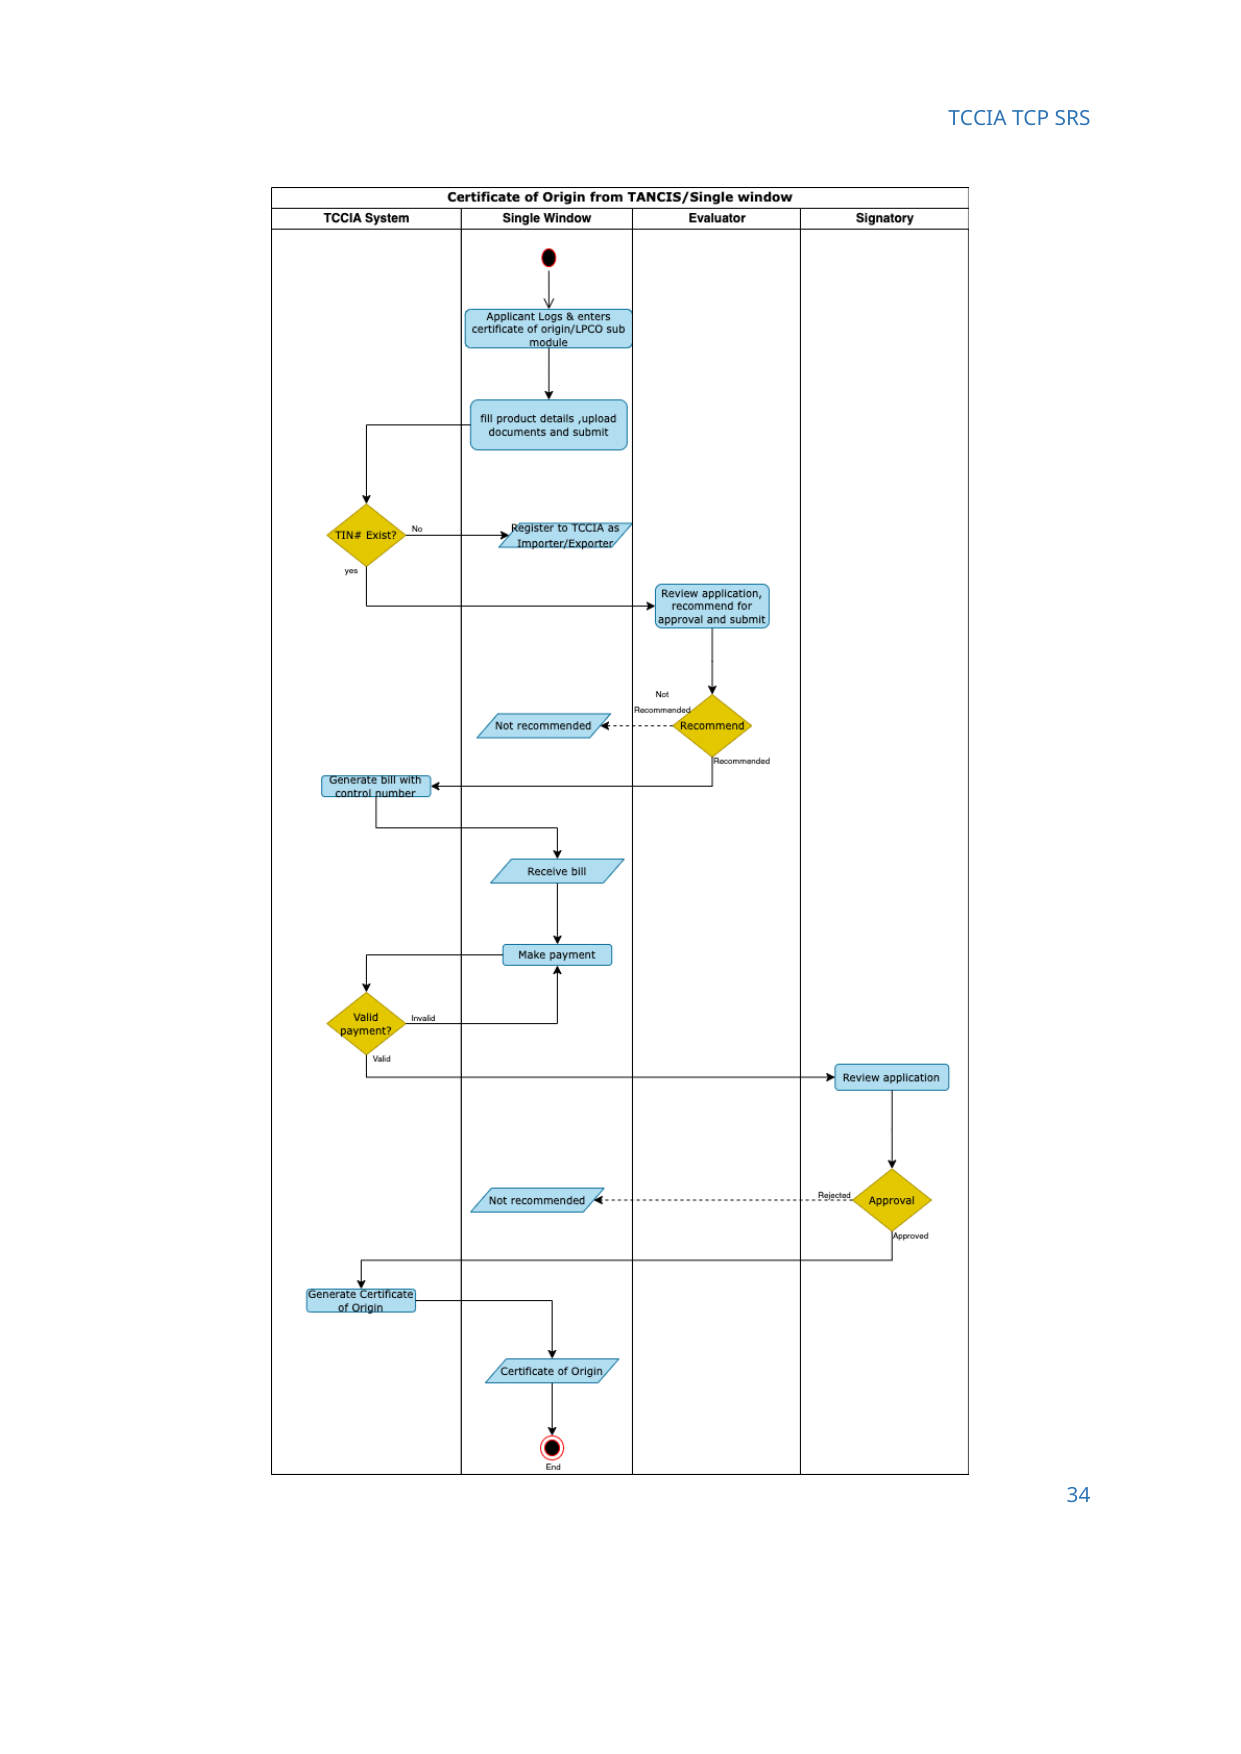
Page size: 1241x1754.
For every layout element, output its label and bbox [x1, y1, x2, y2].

picture [271, 187, 969, 1475]
